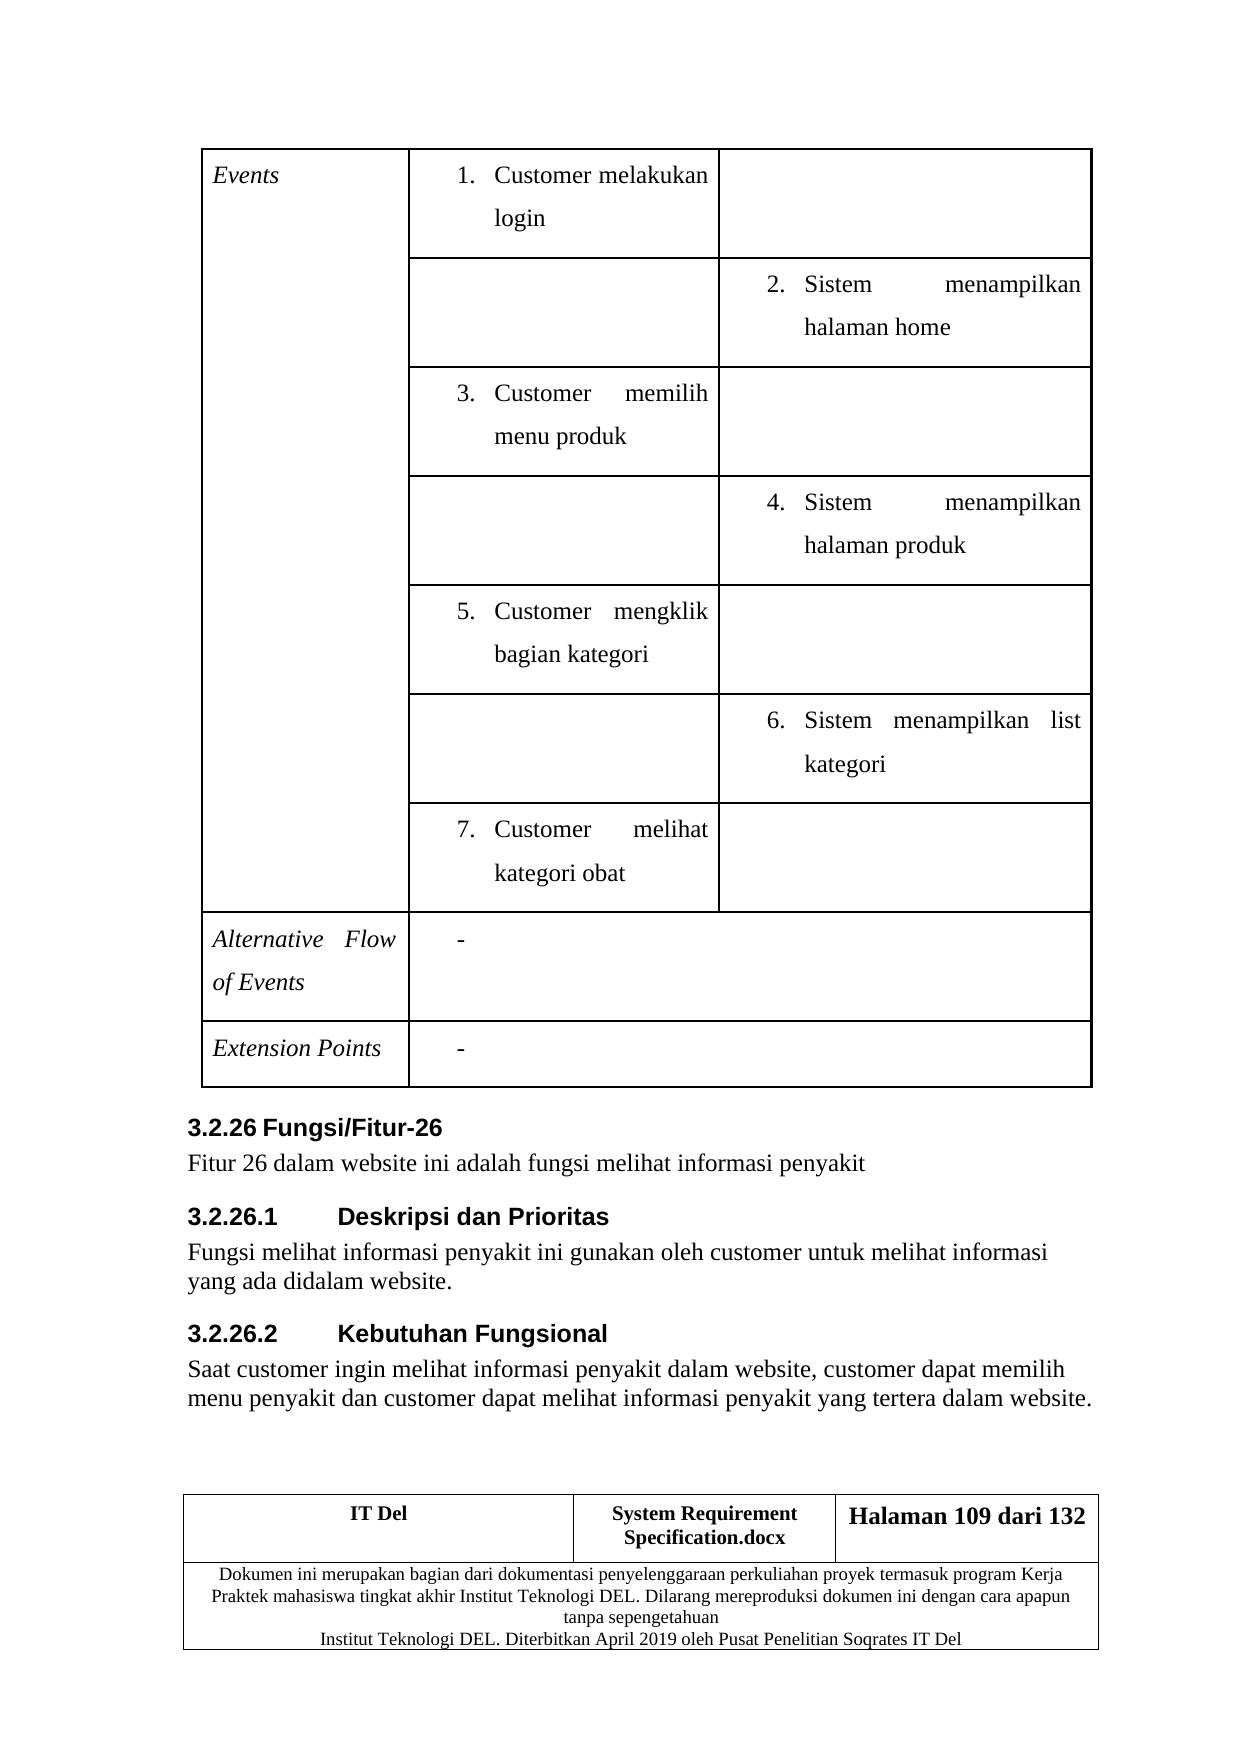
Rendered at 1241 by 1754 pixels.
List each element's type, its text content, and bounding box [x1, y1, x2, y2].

text Fitur 26 dalam website ini adalah fungsi melihat informasi penyakit [187, 1148, 1092, 1177]
table_cell Alternative Flow of Events [203, 913, 408, 1020]
table_cell Customer mengklik bagian kategori [410, 586, 718, 693]
subtitle Deskripsi dan Prioritas [187, 1202, 1092, 1231]
table_cell [410, 477, 718, 584]
table_cell [720, 368, 1090, 475]
table_cell Sistem menampilkan list kategori [720, 695, 1090, 802]
table_cell Sistem menampilkan halaman produk [720, 477, 1090, 584]
text Fungsi melihat informasi penyakit ini gunakan oleh customer untuk melihat informasi yang ada didalam website. [187, 1237, 1092, 1294]
table_cell Extension Points [203, 1022, 408, 1086]
table_cell [720, 804, 1090, 911]
table_cell [720, 586, 1090, 693]
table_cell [203, 150, 408, 911]
text Saat customer ingin melihat informasi penyakit dalam website, customer dapat memilih menu penyakit dan customer dapat melihat informasi penyakit yang tertera dalam website. [187, 1354, 1092, 1412]
table_cell Customer melakukan login [410, 150, 718, 257]
table_cell [720, 150, 1090, 257]
subtitle Kebutuhan Fungsional [187, 1319, 1092, 1348]
table_cell [410, 259, 718, 366]
table_cell Customer memilih menu produk [410, 368, 718, 475]
table_cell Customer melihat kategori obat [410, 804, 718, 911]
table_cell [410, 1022, 1090, 1086]
table_cell [410, 695, 718, 802]
table_cell Sistem menampilkan halaman home [720, 259, 1090, 366]
table_cell [410, 913, 1090, 1020]
subtitle Fungsi/Fitur-26 [187, 1113, 1092, 1142]
